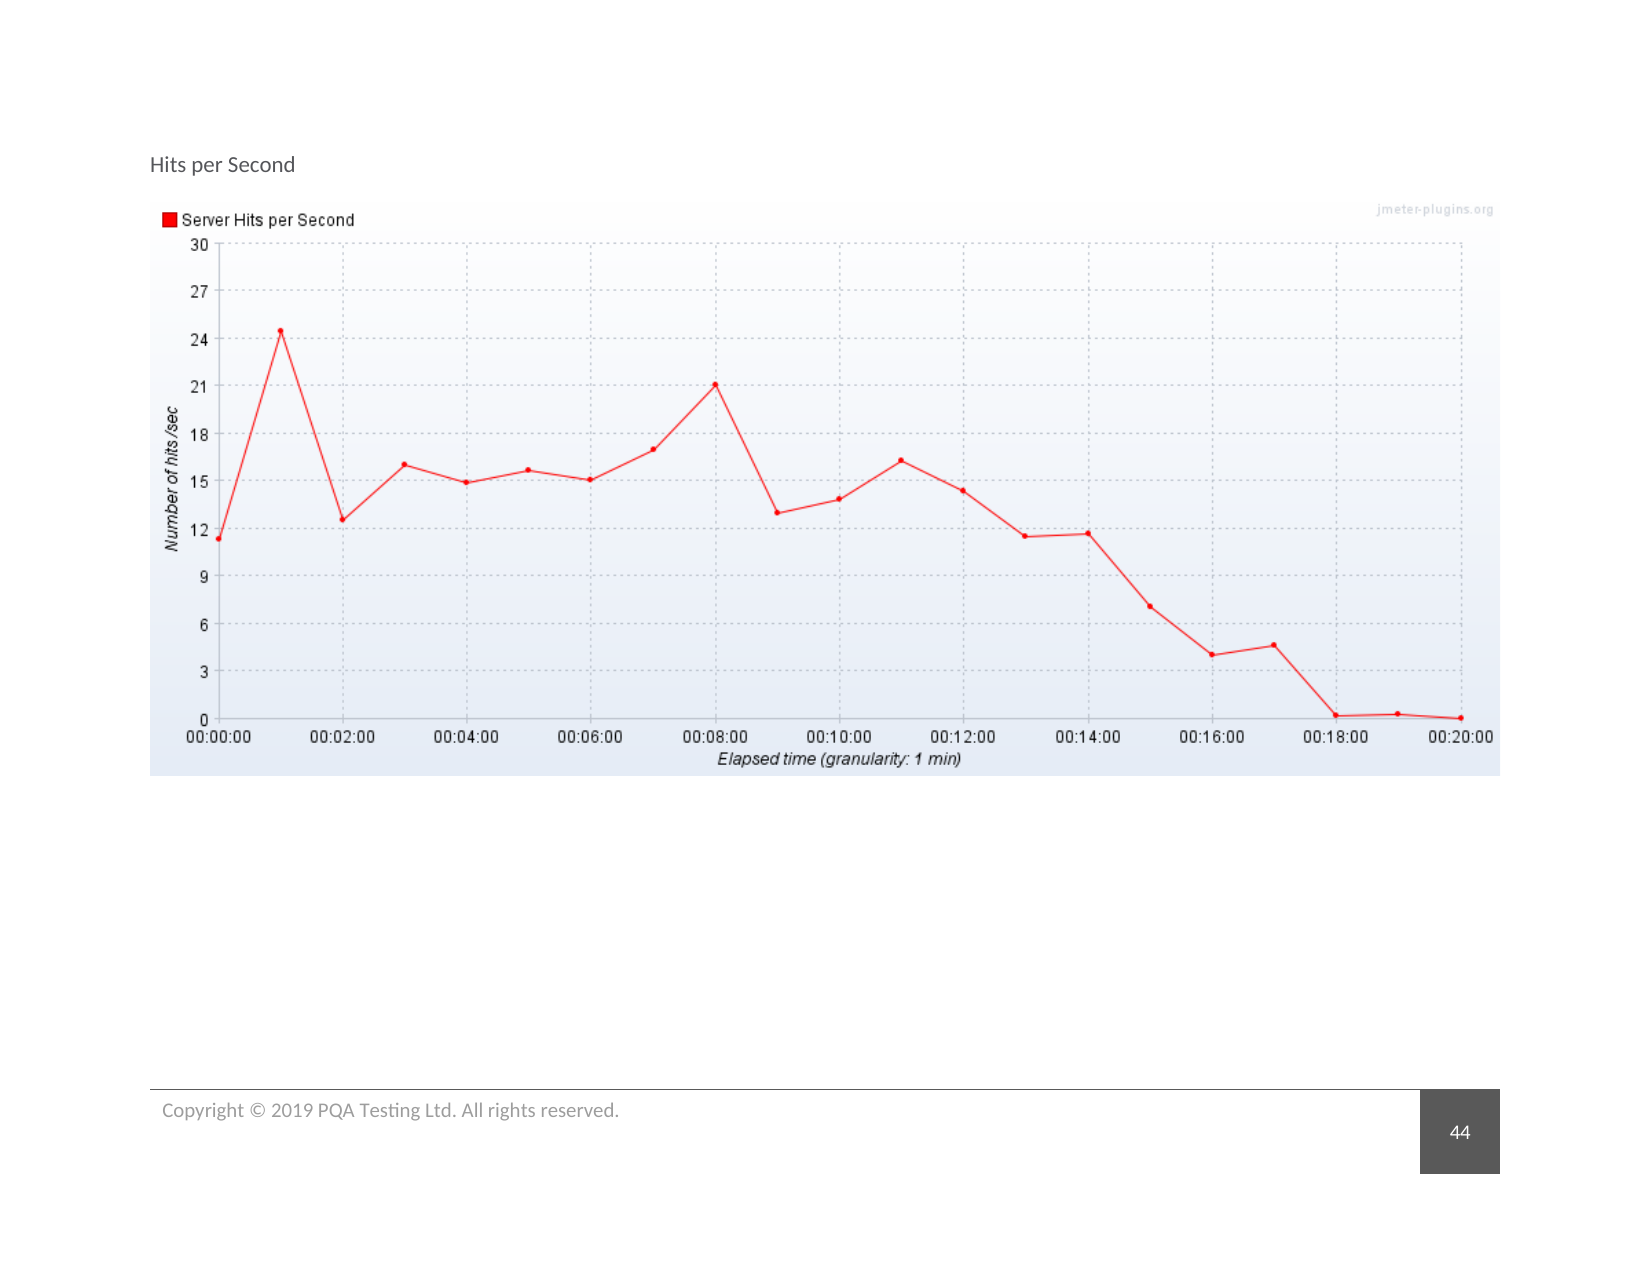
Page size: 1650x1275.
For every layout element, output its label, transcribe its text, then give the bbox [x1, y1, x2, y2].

picture [150, 200, 1500, 776]
text Hits per Second [150, 150, 1500, 178]
